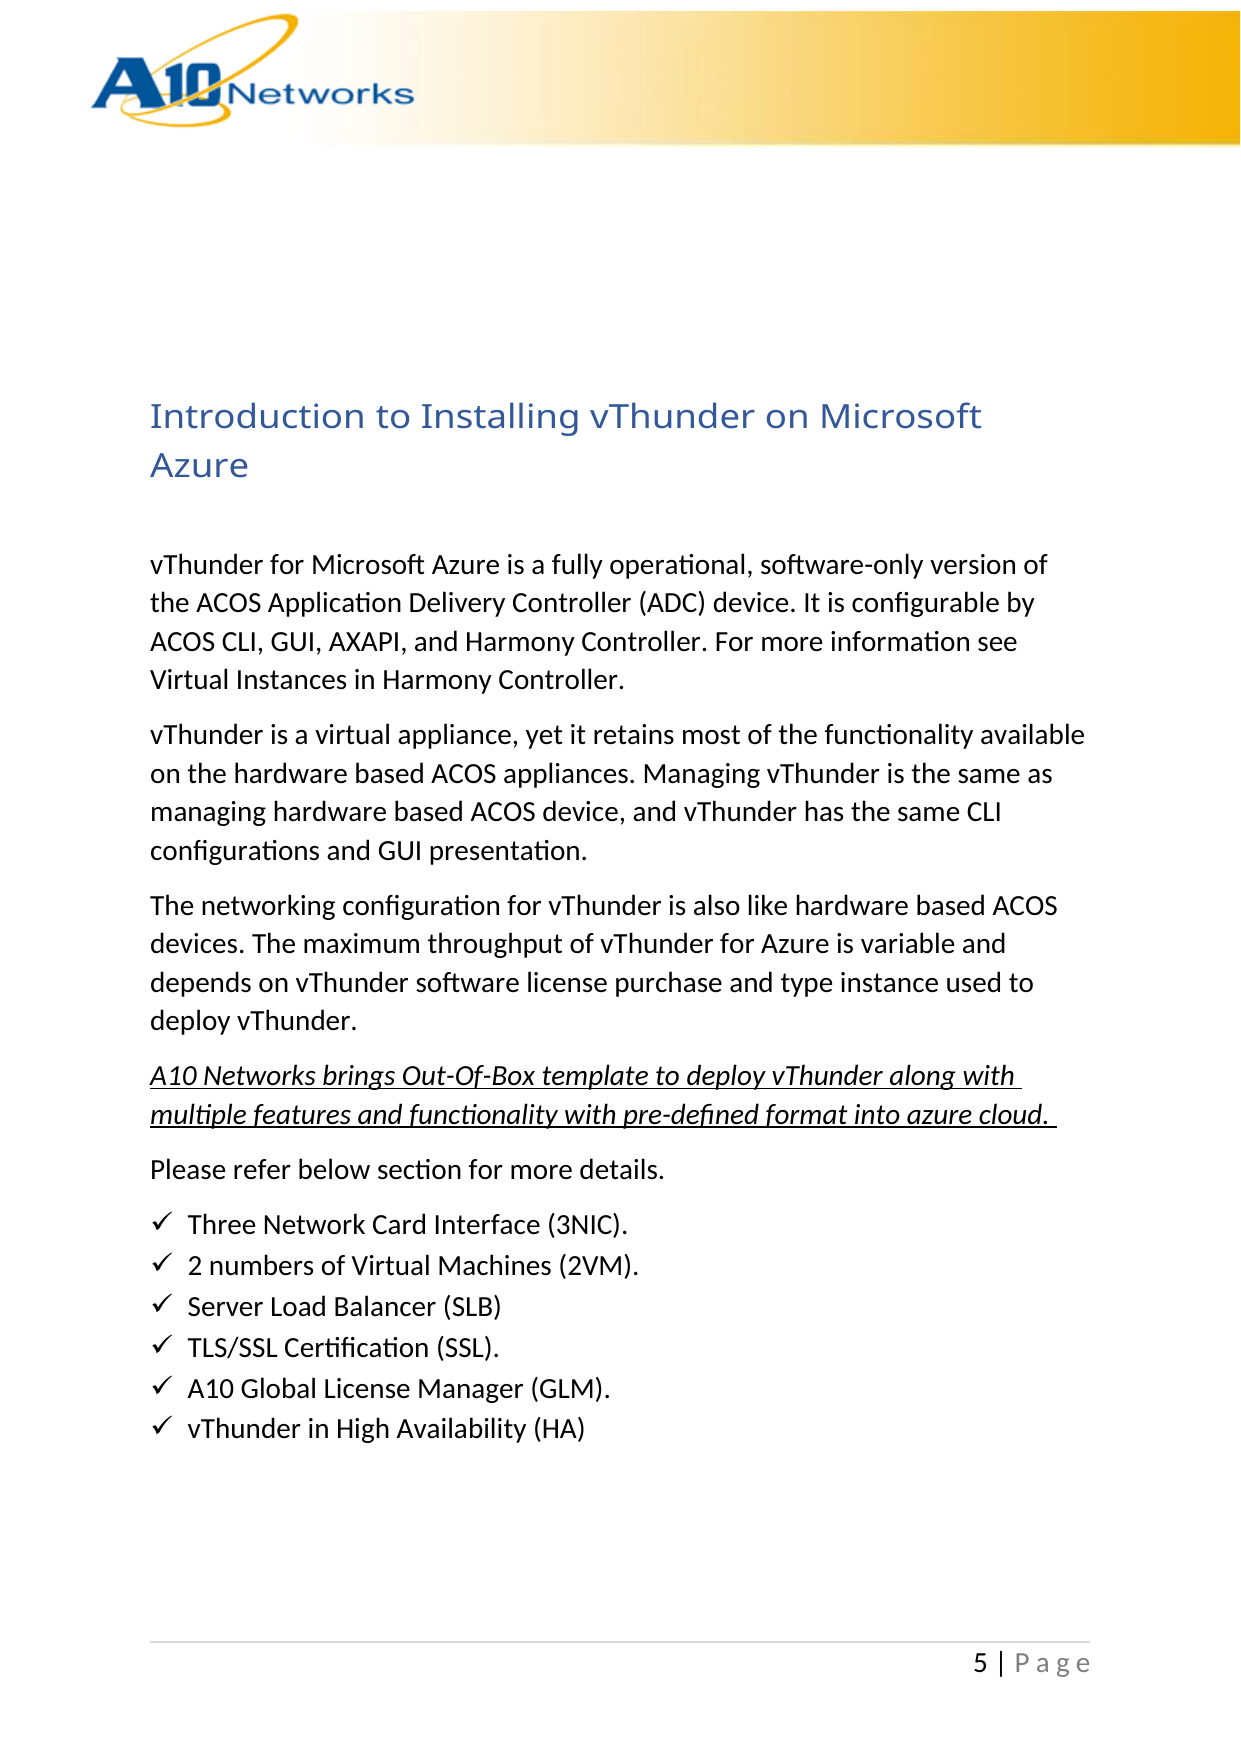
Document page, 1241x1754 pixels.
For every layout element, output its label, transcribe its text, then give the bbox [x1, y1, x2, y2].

list vThunder in High Availability (HA) [150, 1411, 1090, 1446]
list 2 numbers of Virtual Machines (2VM). [150, 1247, 1090, 1282]
text The networking configuration for vThunder is also like hardware based ACOS devices. The maximum throughput of vThunder for Azure is variable and depends on vThunder software license purchase and type instance used to deploy vThunder. [150, 887, 1090, 1038]
text vThunder is a virtual appliance, yet it retains most of the functionality available on the hardware based ACOS appliances. Managing vThunder is the same as managing hardware based ACOS device, and vThunder has the same CLI configurations and GUI presentation. [150, 716, 1090, 867]
list Three Network Card Interface (3NIC). [150, 1206, 1090, 1242]
picture [0, 11, 1241, 147]
subtitle Introduction to Installing vThunder on Microsoft Azure [150, 393, 1090, 487]
text Please refer below section for more details. [150, 1151, 1090, 1186]
list TLS/SSL Certification (SSL). [150, 1329, 1090, 1364]
list Server Load Balancer (SLB) [150, 1288, 1090, 1323]
list A10 Global License Manager (GLM). [150, 1370, 1090, 1405]
text A10 Networks brings Out-Of-Box template to deploy vThunder along with multiple features and functionality with pre-defined format into azure cloud. [150, 1057, 1090, 1131]
text vThunder for Microsoft Azure is a fully operational, software-only version of the ACOS Application Delivery Controller (ADC) device. It is configurable by ACOS CLI, GUI, AXAPI, and Harmony Controller. For more information see Virtual Instances in Harmony Controller. [150, 546, 1090, 697]
